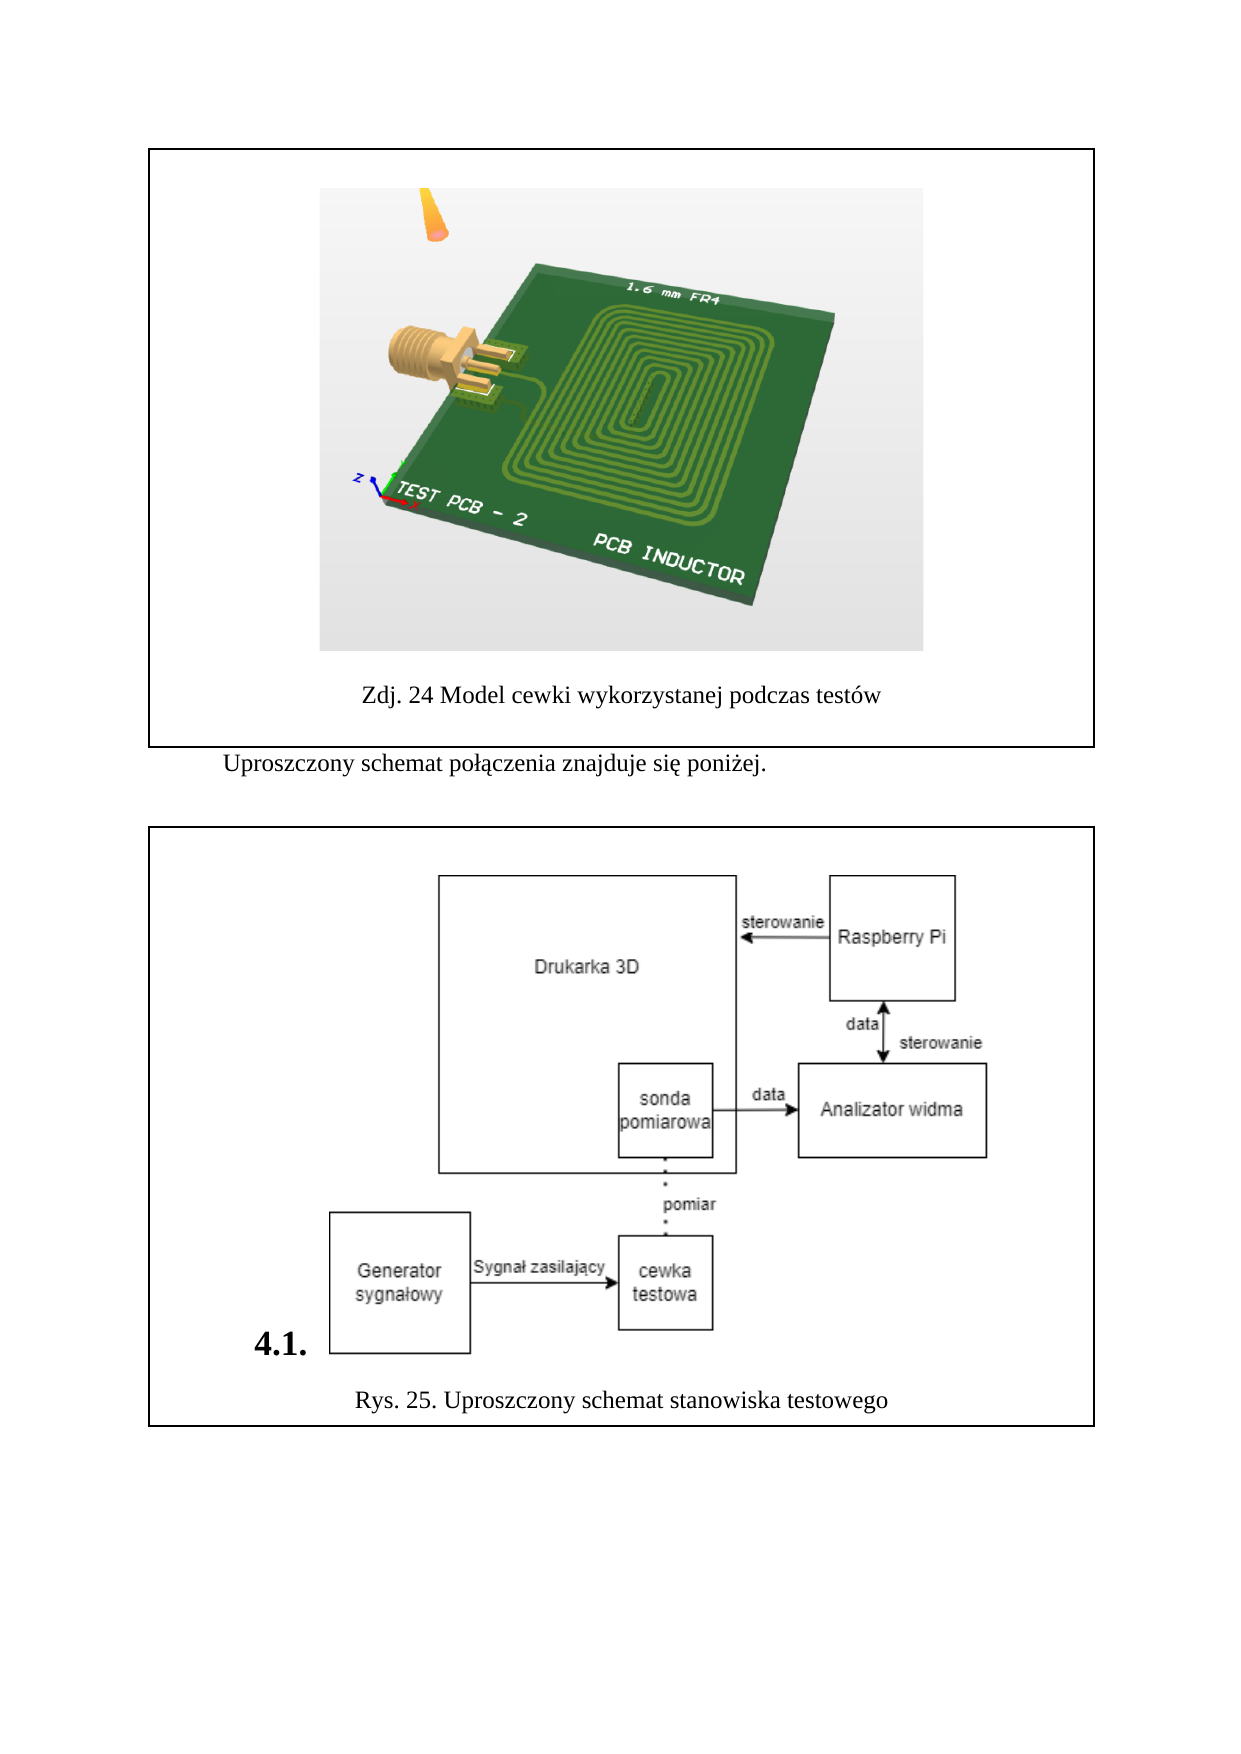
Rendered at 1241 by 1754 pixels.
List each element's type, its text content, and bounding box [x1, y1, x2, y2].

picture [329, 875, 989, 1356]
picture [319, 188, 924, 651]
text Uproszczony schemat połączenia znajduje się poniżej. [148, 748, 1093, 777]
table_header Zdj. 24 Model cewki wykorzystanej podczas testów [150, 150, 1093, 746]
table_header Rys. 25. Uproszczony schemat stanowiska testowego [150, 828, 1093, 1425]
